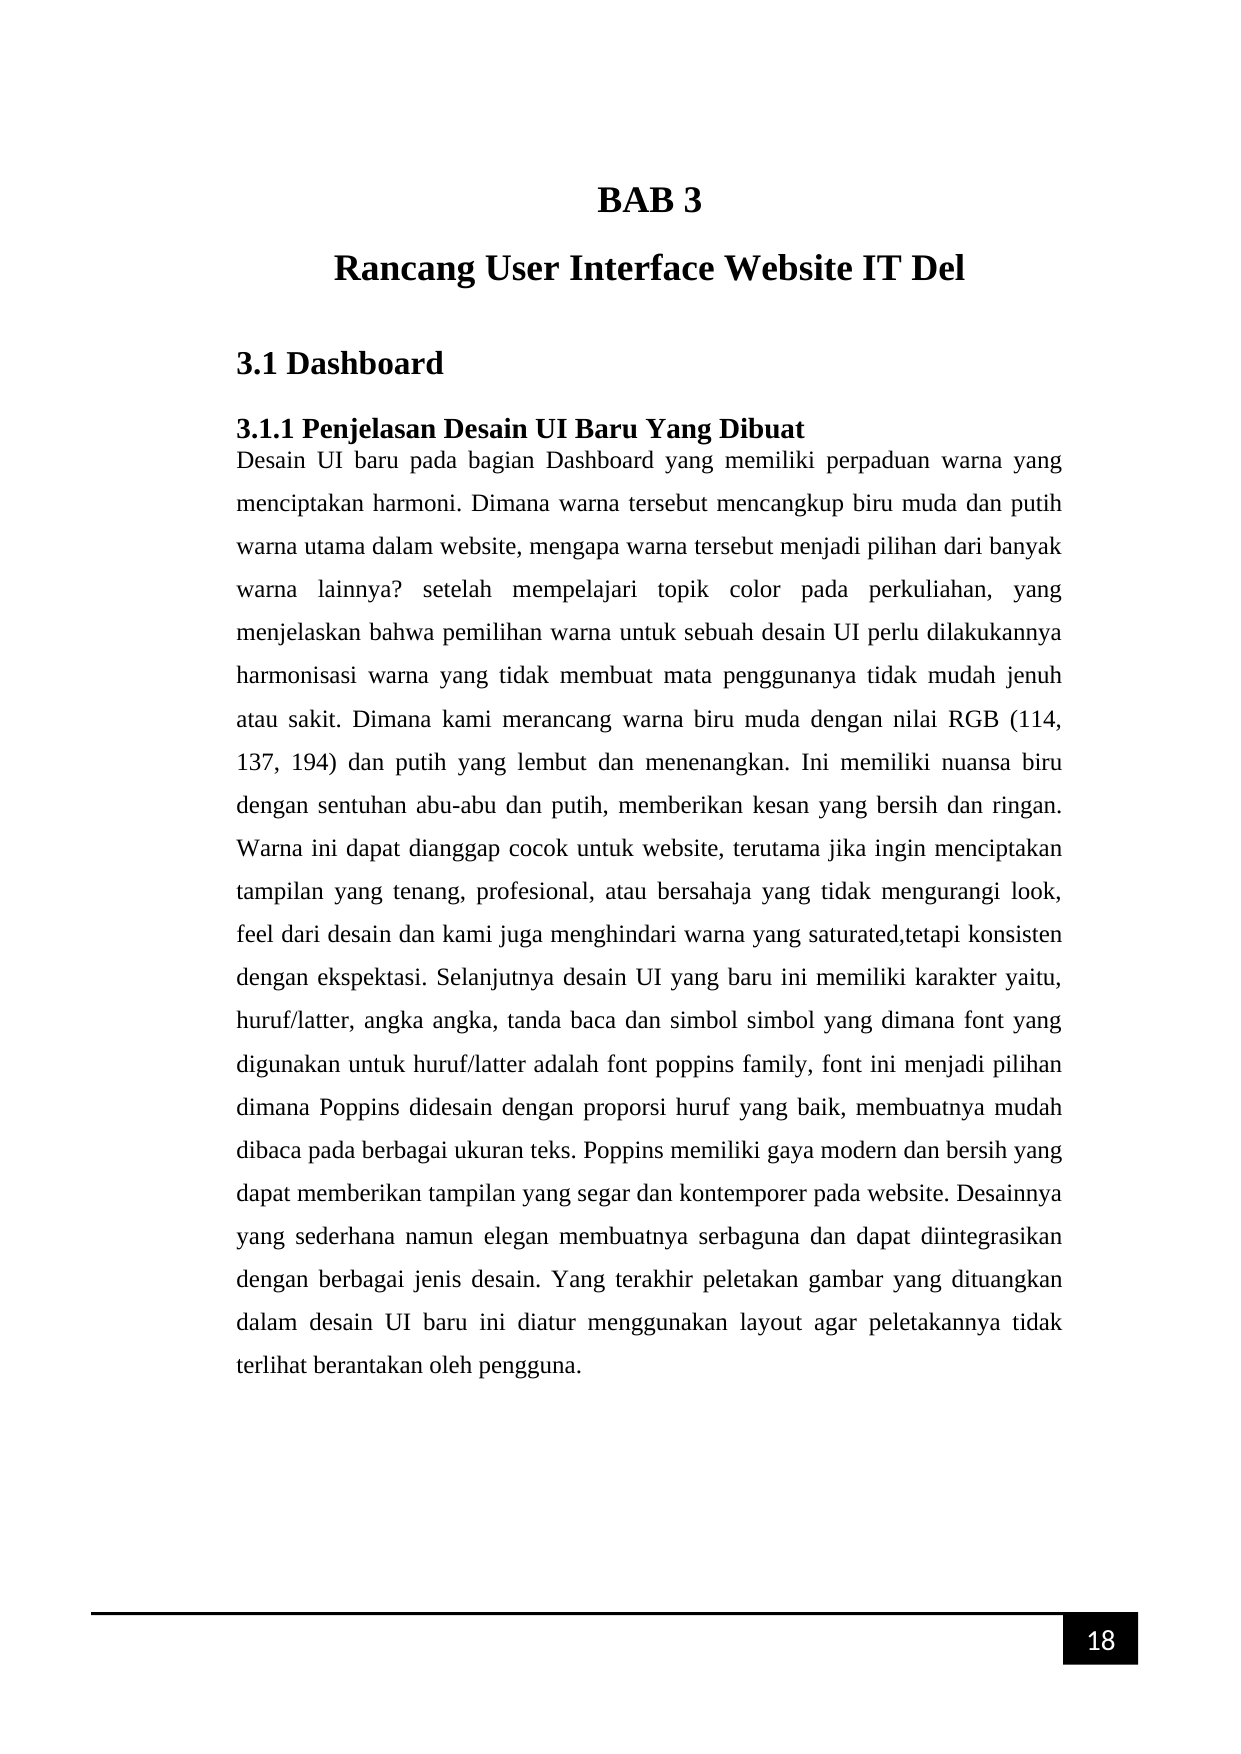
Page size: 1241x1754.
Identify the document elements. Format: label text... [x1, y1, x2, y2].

subtitle 3.1 Dashboard [236, 343, 1063, 382]
subtitle BAB 3 [236, 177, 1063, 220]
subtitle Rancang User Interface Website IT Del [236, 245, 1063, 288]
text Desain UI baru pada bagian Dashboard yang memiliki perpaduan warna yang menciptakan harmoni. Dimana warna tersebut mencangkup biru muda dan putih warna utama dalam website, mengapa warna tersebut menjadi pilihan dari banyak warna lainnya? setelah mempelajari topik color pada perkuliahan, yang menjelaskan bahwa pemilihan warna untuk sebuah desain UI perlu dilakukannya harmonisasi warna yang tidak membuat mata penggunanya tidak mudah jenuh atau sakit. Dimana kami merancang warna biru muda dengan nilai RGB (114, 137, 194) dan putih yang lembut dan menenangkan. Ini memiliki nuansa biru dengan sentuhan abu-abu dan putih, memberikan kesan yang bersih dan ringan. Warna ini dapat dianggap cocok untuk website, terutama jika ingin menciptakan tampilan yang tenang, profesional, atau bersahaja yang tidak mengurangi look, feel dari desain dan kami juga menghindari warna yang saturated,tetapi konsisten dengan ekspektasi. Selanjutnya desain UI yang baru ini memiliki karakter yaitu, huruf/latter, angka angka, tanda baca dan simbol simbol yang dimana font yang digunakan untuk huruf/latter adalah font poppins family, font ini menjadi pilihan dimana Poppins didesain dengan proporsi huruf yang baik, membuatnya mudah dibaca pada berbagai ukuran teks. Poppins memiliki gaya modern dan bersih yang dapat memberikan tampilan yang segar dan kontemporer pada website. Desainnya yang sederhana namun elegan membuatnya serbaguna dan dapat diintegrasikan dengan berbagai jenis desain. Yang terakhir peletakan gambar yang dituangkan dalam desain UI baru ini diatur menggunakan layout agar peletakannya tidak terlihat berantakan oleh pengguna. [236, 445, 1063, 1379]
subtitle 3.1.1 Penjelasan Desain UI Baru Yang Dibuat [236, 411, 1063, 445]
